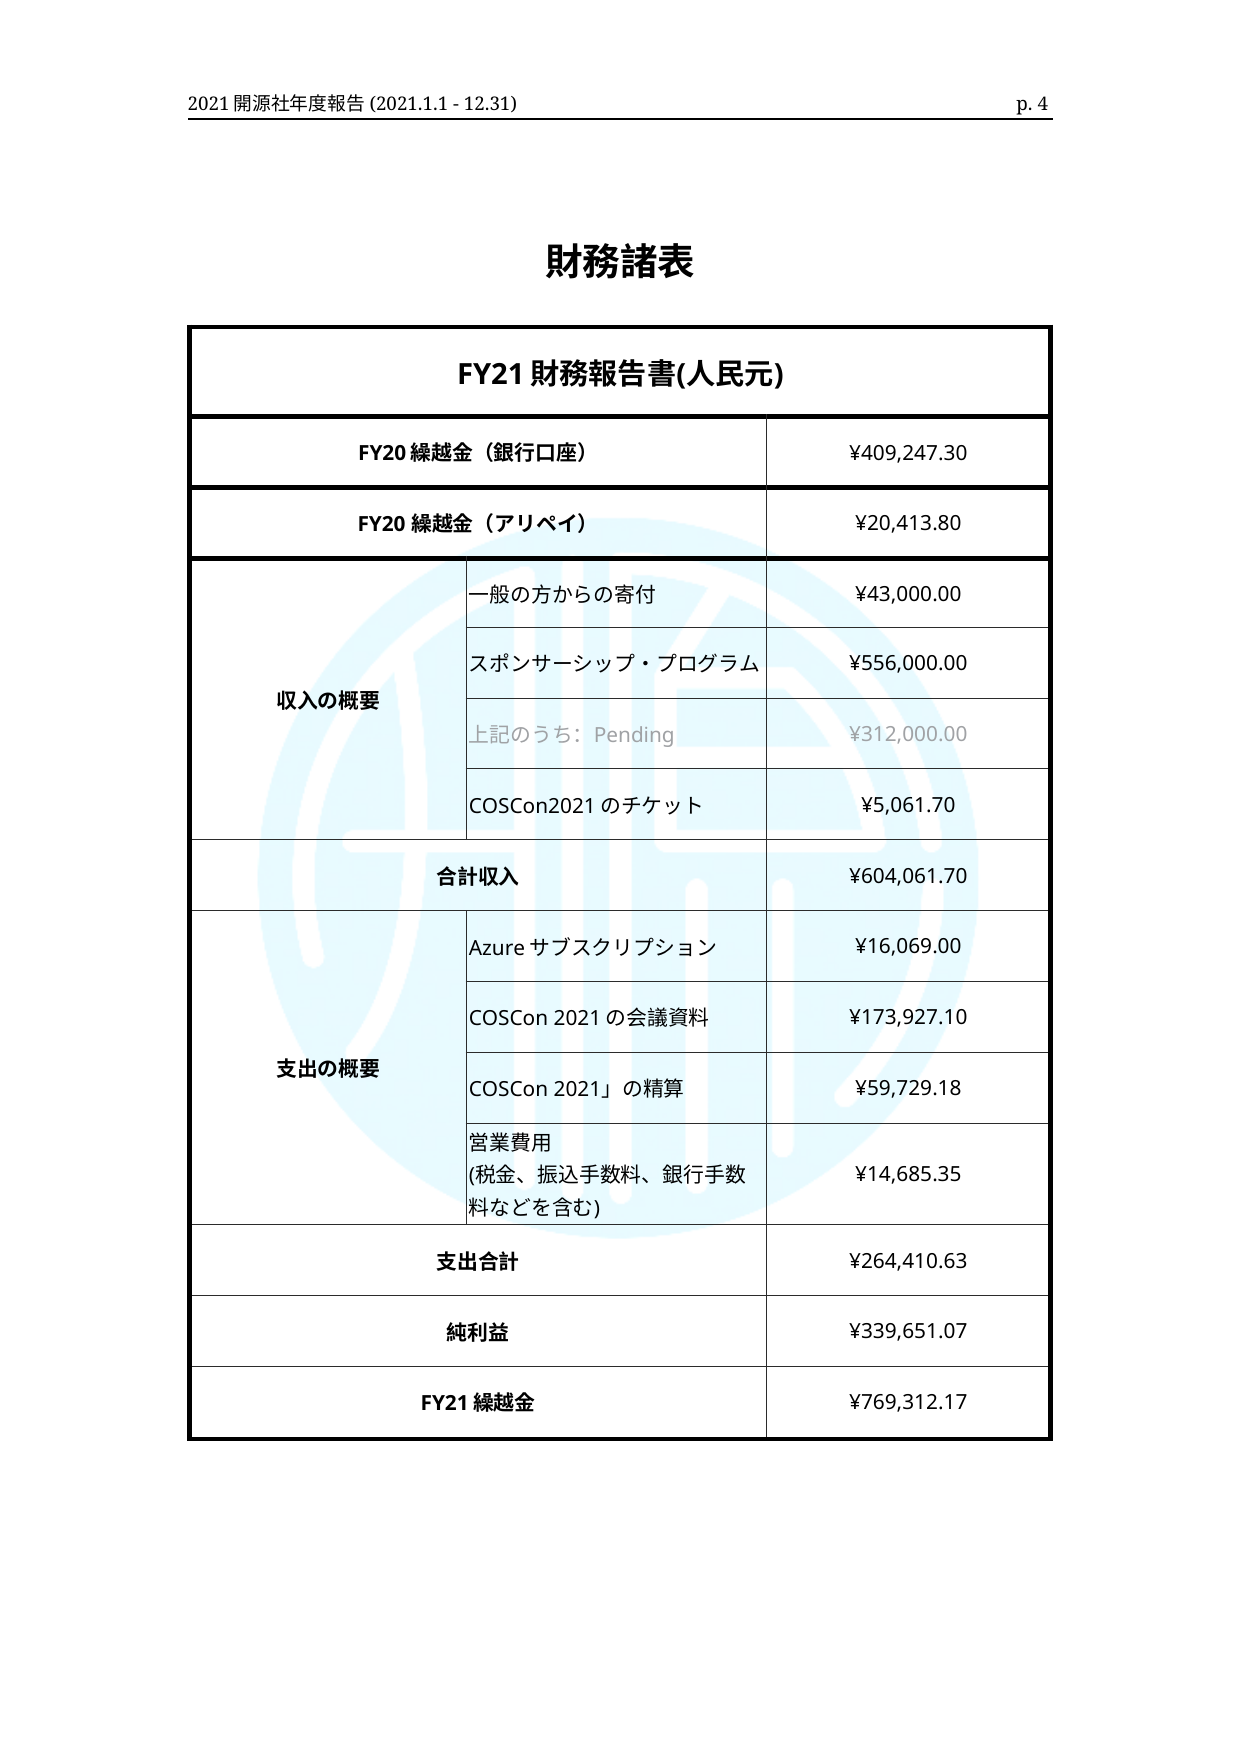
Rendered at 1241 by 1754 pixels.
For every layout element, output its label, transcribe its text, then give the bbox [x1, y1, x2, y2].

table_cell ¥20,413.80 [767, 490, 1048, 556]
table_cell ¥16,069.00 [767, 911, 1048, 981]
table_cell ¥409,247.30 [767, 419, 1048, 485]
table_cell ¥556,000.00 [767, 628, 1048, 697]
table_cell Azureサブスクリプション [467, 911, 766, 981]
table_cell COSCon 2021の会議資料 [467, 982, 766, 1052]
table_cell ¥43,000.00 [767, 561, 1048, 627]
table_cell 合計収入 [192, 840, 766, 910]
table_cell 上記のうち：Pending [467, 699, 766, 768]
table_cell ¥769,312.17 [767, 1367, 1048, 1437]
table_cell ¥264,410.63 [767, 1225, 1048, 1295]
table_cell ¥339,651.07 [767, 1296, 1048, 1366]
table_cell 収入の概要 [192, 561, 466, 839]
table_cell 一般の方からの寄付 [467, 561, 766, 627]
table_cell ¥5,061.70 [767, 769, 1048, 839]
table_cell ¥604,061.70 [767, 840, 1048, 910]
table_cell ¥173,927.10 [767, 982, 1048, 1052]
table_cell FY20 繰越金（アリペイ） [192, 490, 766, 556]
table_cell COSCon 2021」の精算 [467, 1053, 766, 1122]
table_cell スポンサーシップ・プログラム [467, 628, 766, 697]
table_header FY21財務報告書(人民元) [192, 329, 1048, 414]
table_cell 支出の概要 [192, 911, 466, 1224]
subtitle 財務諸表 [187, 227, 1053, 292]
table_cell FY20繰越金（銀行口座） [192, 419, 766, 485]
table_cell ¥14,685.35 [767, 1124, 1048, 1224]
table_cell 営業費用 (税金、振込手数料、銀行手数料などを含む) [467, 1124, 766, 1224]
table_cell COSCon2021のチケット [467, 769, 766, 839]
table_cell ¥312,000.00 [767, 699, 1048, 768]
table_cell 純利益 [192, 1296, 766, 1366]
table_cell ¥59,729.18 [767, 1053, 1048, 1122]
table_cell 支出合計 [192, 1225, 766, 1295]
table_cell FY21繰越金 [192, 1367, 766, 1437]
